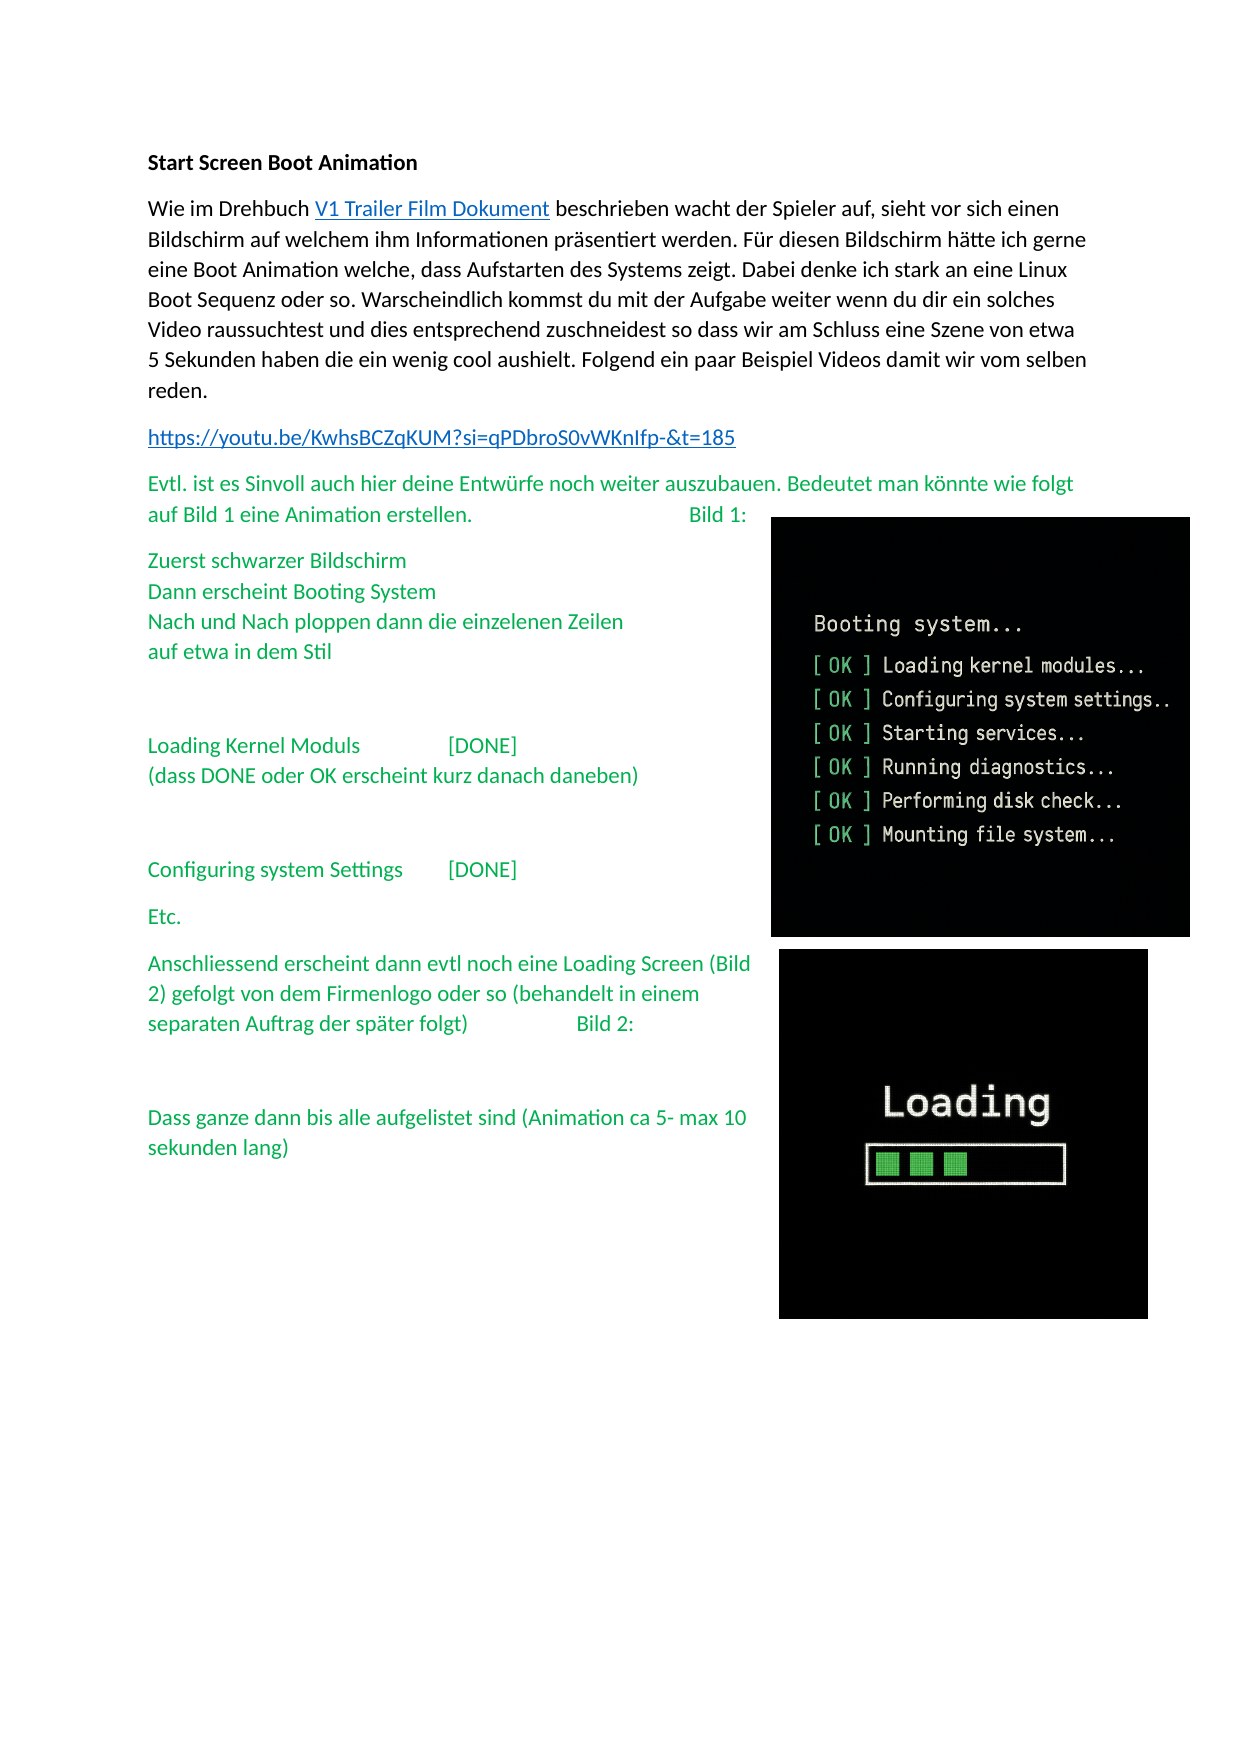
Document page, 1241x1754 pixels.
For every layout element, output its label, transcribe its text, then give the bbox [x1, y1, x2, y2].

text Start Screen Boot Animation [148, 148, 1093, 176]
picture [779, 949, 1148, 1318]
text Evtl. ist es Sinvoll auch hier deine Entwürfe noch weiter auszubauen. Bedeutet man könnte wie folgt auf Bild 1 eine Animation erstellen. Bild 1: [148, 469, 1093, 528]
text Wie im Drehbuch V1 Trailer Film Dokument beschrieben wacht der Spieler auf, sieht vor sich einen Bildschirm auf welchem ihm Informationen präsentiert werden. Für diesen Bildschirm hätte ich gerne eine Boot Animation welche, dass Aufstarten des Systems zeigt. Dabei denke ich stark an eine Linux Boot Sequenz oder so. Warscheindlich kommst du mit der Aufgabe weiter wenn du dir ein solches Video raussuchtest und dies entsprechend zuschneidest so dass wir am Schluss eine Szene von etwa 5 Sekunden haben die ein wenig cool aushielt. Folgend ein paar Beispiel Videos damit wir vom selben reden. [148, 194, 1093, 404]
text Anschliessend erscheint dann evtl noch eine Loading Screen (Bild 2) gefolgt von dem Firmenlogo oder so (behandelt in einem separaten Auftrag der später folgt) Bild 2: [148, 949, 779, 1037]
text Zuerst schwarzer Bildschirm Dann erscheint Booting System Nach und Nach ploppen dann die einzelenen Zeilen auf etwa in dem Stil [148, 547, 771, 665]
text Dass ganze dann bis alle aufgelistet sind (Animation ca 5- max 10 sekunden lang) [148, 1103, 779, 1161]
text Loading Kernel Moduls [DONE] (dass DONE oder OK erscheint kurz danach daneben) [148, 731, 771, 789]
text Configuring system Settings [DONE] [148, 855, 771, 883]
text Etc. [148, 902, 771, 930]
picture [771, 517, 1190, 937]
text https://youtu.be/KwhsBCZqKUM?si=qPDbroS0vWKnIfp-&t=185 [148, 423, 1093, 451]
